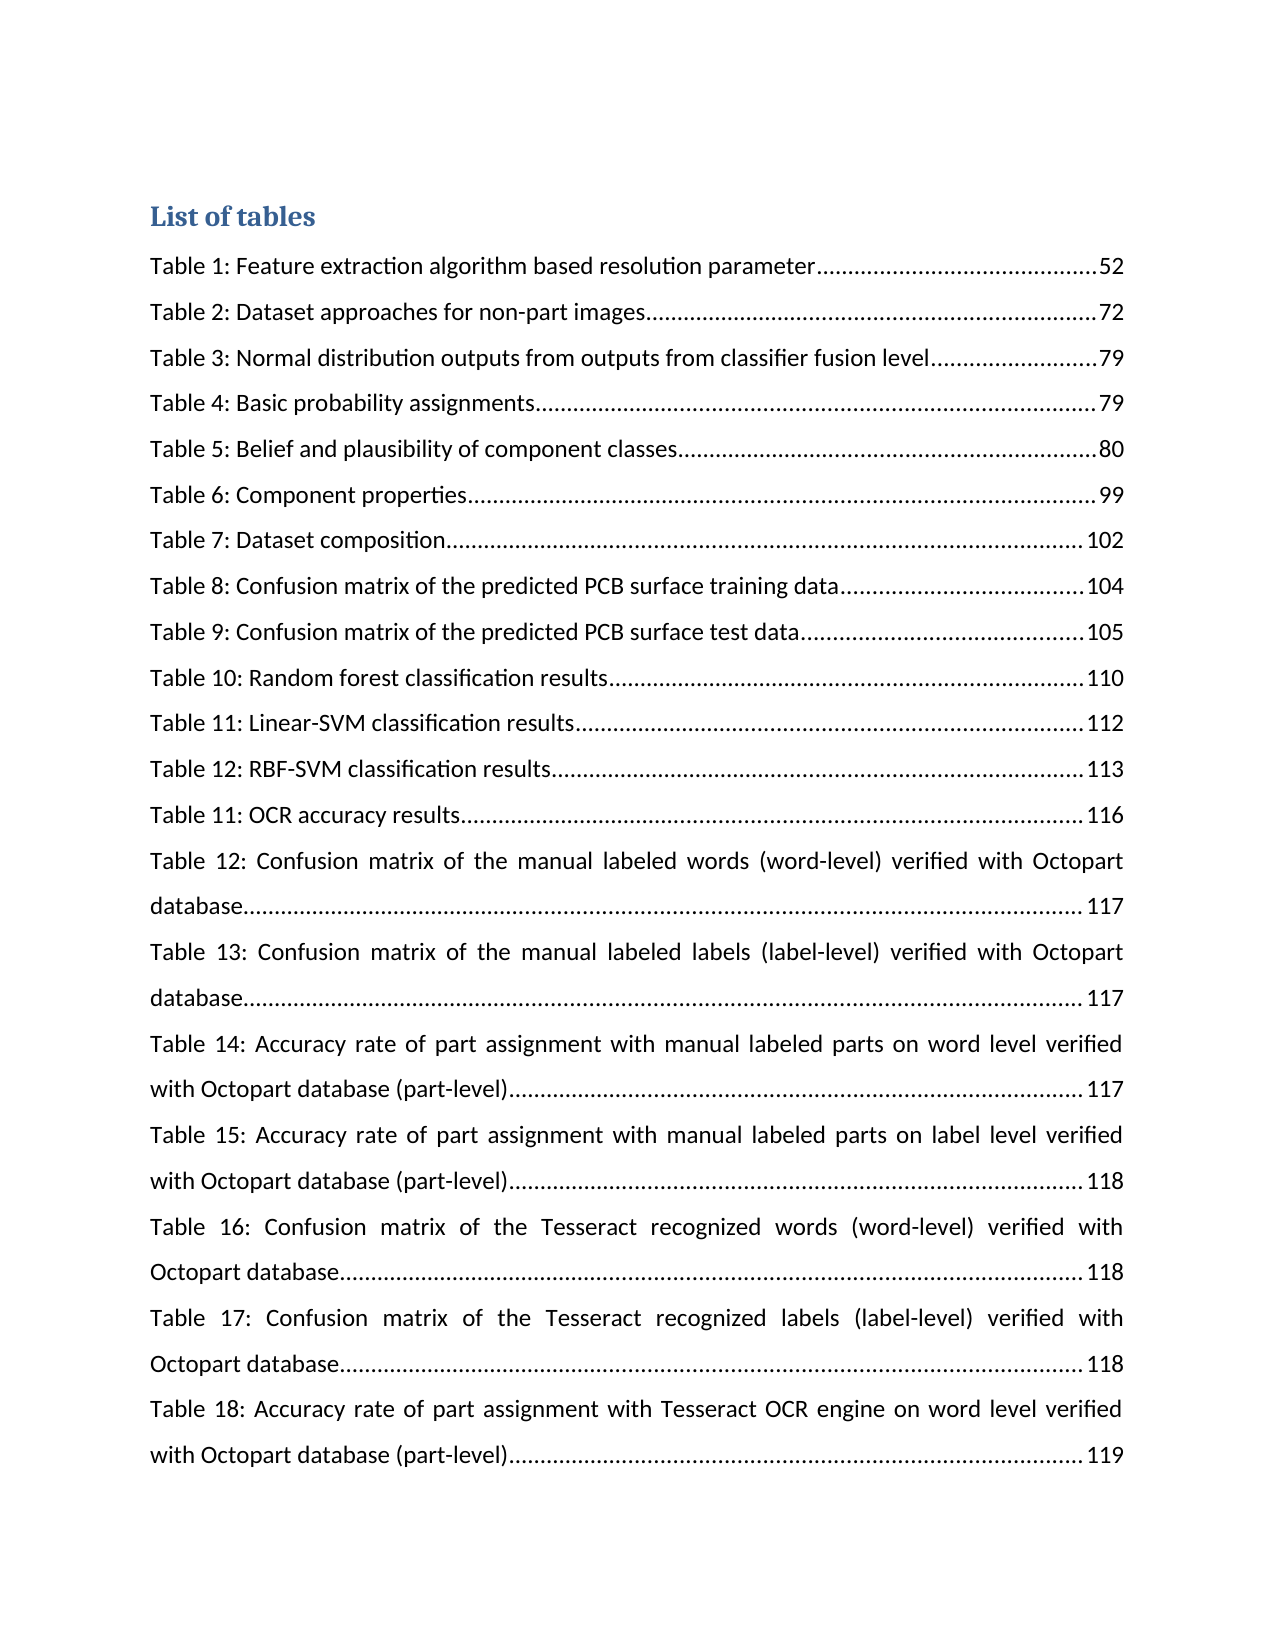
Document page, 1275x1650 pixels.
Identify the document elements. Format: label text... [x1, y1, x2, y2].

text Table 1: Feature extraction algorithm based resolution parameter 52 [150, 250, 1125, 281]
text Table 2: Dataset approaches for non-part images 72 [150, 296, 1125, 327]
text Table 13: Confusion matrix of the manual labeled labels (label-level) verified with Octopart database 117 [150, 936, 1125, 1012]
text Table 3: Normal distribution outputs from outputs from classifier fusion level 79 [150, 342, 1125, 372]
text Table 8: Confusion matrix of the predicted PCB surface training data 104 [150, 570, 1125, 601]
subtitle List of tables [150, 200, 1125, 233]
text Table 11: OCR accuracy results 116 [150, 799, 1125, 829]
text Table 12: RBF-SVM classification results 113 [150, 753, 1125, 784]
text Table 10: Random forest classification results 110 [150, 662, 1125, 692]
text Table 7: Dataset composition 102 [150, 525, 1125, 555]
text Table 11: Linear-SVM classification results 112 [150, 708, 1125, 738]
text Table 4: Basic probability assignments 79 [150, 387, 1125, 418]
text Table 14: Accuracy rate of part assignment with manual labeled parts on word level verified with Octopart database (part-level) 117 [150, 1028, 1125, 1104]
text Table 9: Confusion matrix of the predicted PCB surface test data 105 [150, 616, 1125, 647]
text Table 12: Confusion matrix of the manual labeled words (word-level) verified with Octopart database 117 [150, 845, 1125, 921]
text Table 17: Confusion matrix of the Tesseract recognized labels (label-level) verified with Octopart database 118 [150, 1302, 1125, 1378]
text Table 15: Accuracy rate of part assignment with manual labeled parts on label level verified with Octopart database (part-level) 118 [150, 1119, 1125, 1195]
text Table 18: Accuracy rate of part assignment with Tesseract OCR engine on word level verified with Octopart database (part-level) 119 [150, 1393, 1125, 1470]
text Table 6: Component properties 99 [150, 479, 1125, 509]
text Table 16: Confusion matrix of the Tesseract recognized words (word-level) verified with Octopart database 118 [150, 1211, 1125, 1287]
text Table 5: Belief and plausibility of component classes 80 [150, 433, 1125, 464]
